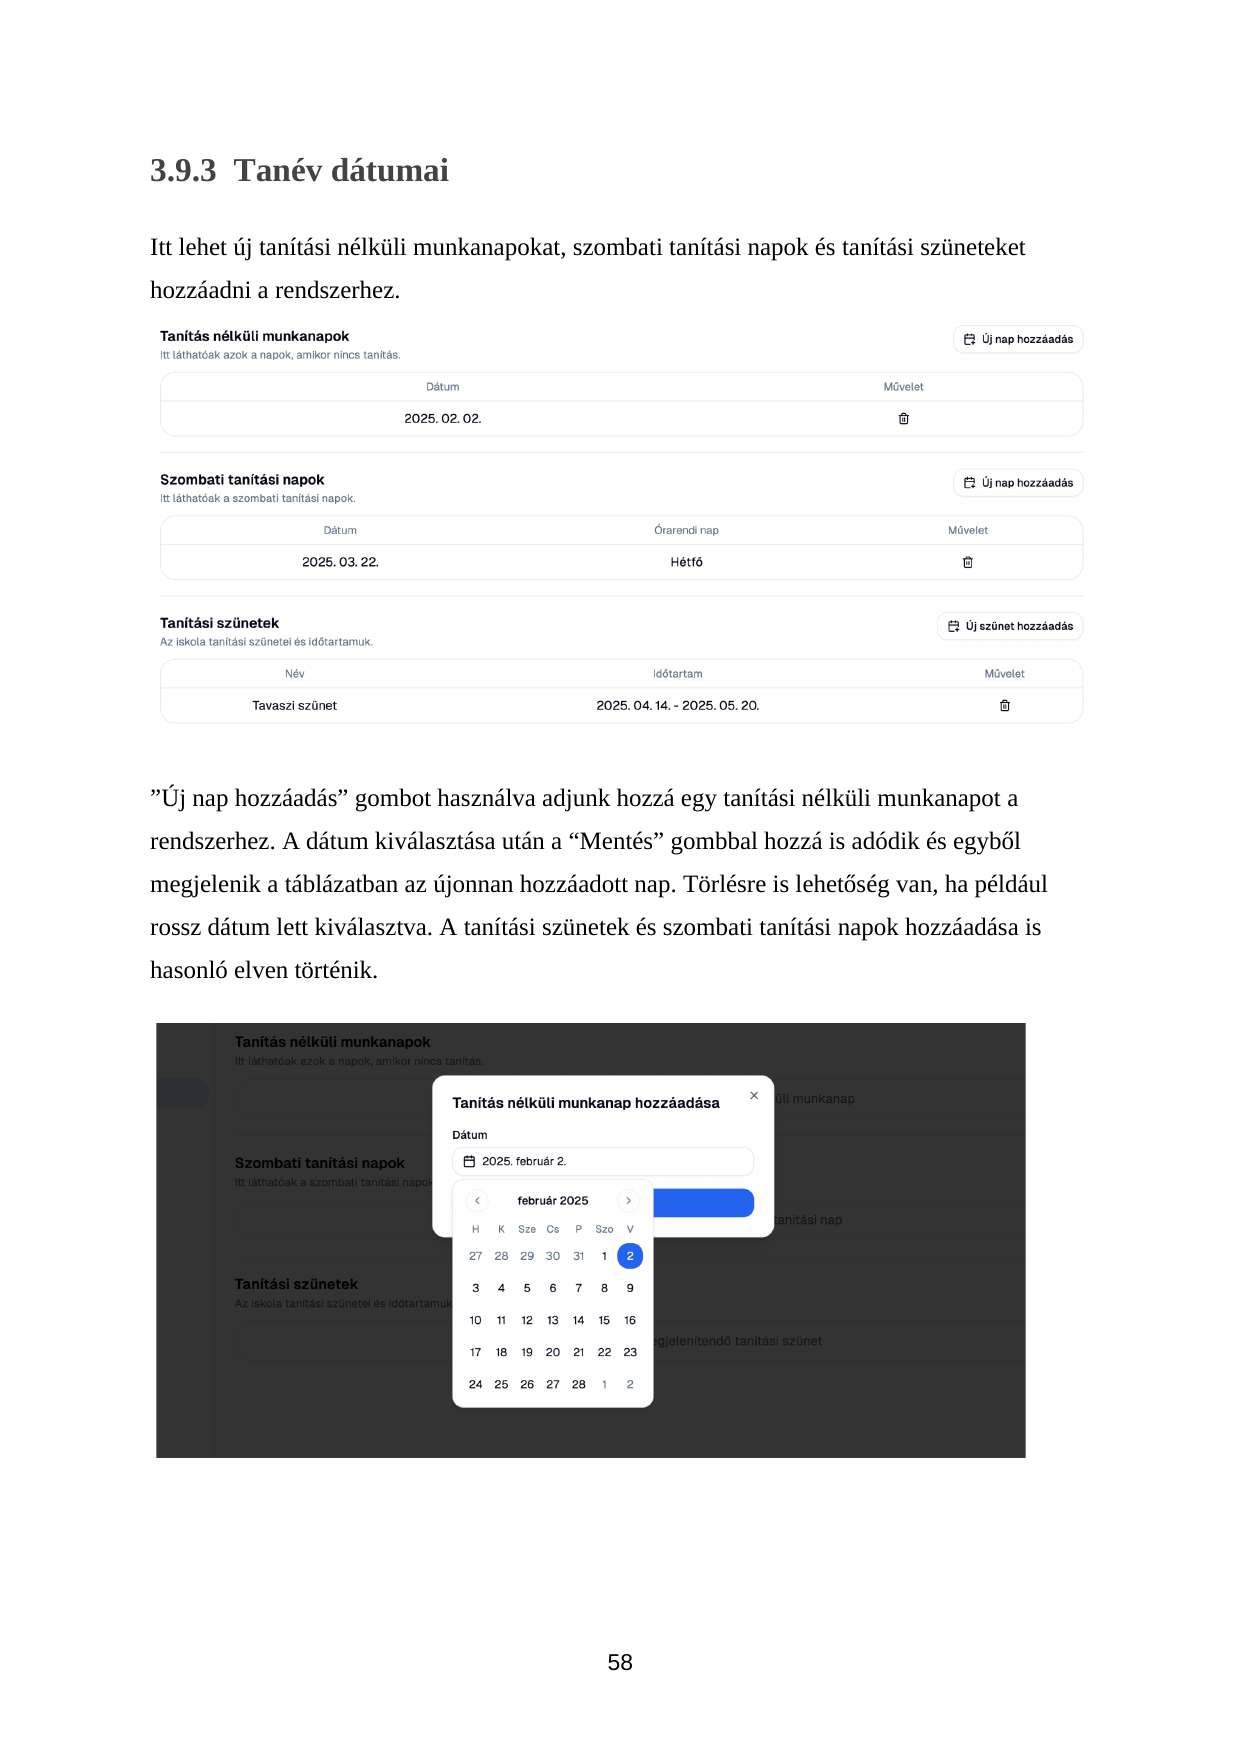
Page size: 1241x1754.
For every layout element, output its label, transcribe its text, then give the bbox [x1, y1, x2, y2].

picture [156, 1023, 1026, 1458]
text ”Új nap hozzáadás” gombot használva adjunk hozzá egy tanítási nélküli munkanapot a rendszerhez. A dátum kiválasztása után a “Mentés” gombbal hozzá is adódik és egyből megjelenik a táblázatban az újonnan hozzáadott nap. Törlésre is lehetőség van, ha például rossz dátum lett kiválasztva. A tanítási szünetek és szombati tanítási napok hozzáadása is hasonló elven történik. [150, 783, 1090, 984]
subtitle Tanév dátumai [150, 150, 1090, 188]
text Itt lehet új tanítási nélküli munkanapokat, szombati tanítási napok és tanítási szüneteket hozzáadni a rendszerhez. [150, 232, 1090, 317]
picture [150, 317, 1091, 745]
